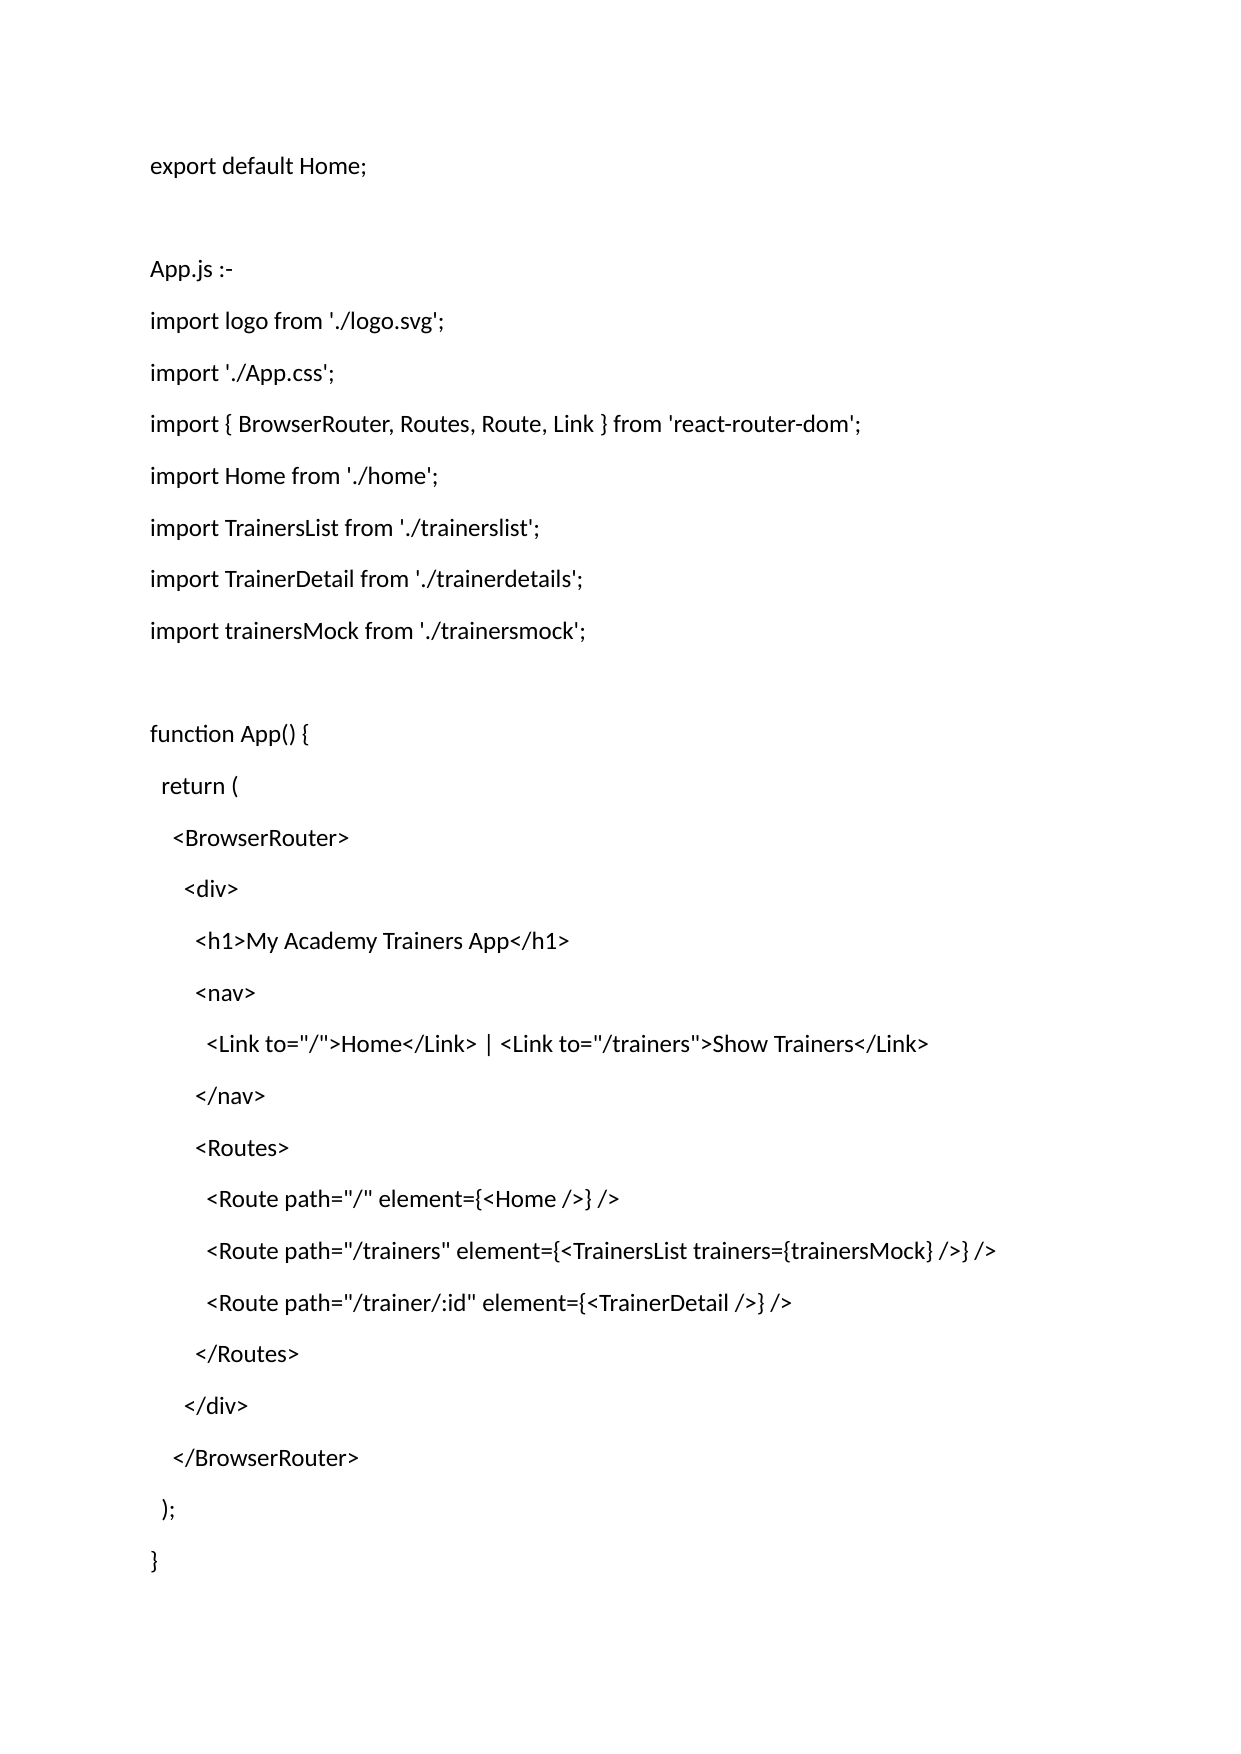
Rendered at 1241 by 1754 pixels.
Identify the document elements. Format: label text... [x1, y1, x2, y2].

text function App() { [150, 718, 1090, 749]
text import trainersMock from './trainersmock'; [150, 615, 1090, 646]
text import { BrowserRouter, Routes, Route, Link } from 'react-router-dom'; [150, 408, 1090, 439]
text <Route path="/trainers" element={<TrainersList trainers={trainersMock} />} /> [150, 1235, 1090, 1266]
text </Routes> [150, 1338, 1090, 1369]
text <Route path="/" element={<Home />} /> [150, 1183, 1090, 1214]
text <Route path="/trainer/:id" element={<TrainerDetail />} /> [150, 1287, 1090, 1317]
text import logo from './logo.svg'; [150, 305, 1090, 336]
text } [150, 1545, 1090, 1576]
text <BrowserRouter> [150, 822, 1090, 852]
text import TrainerDetail from './trainerdetails'; [150, 563, 1090, 594]
text </BrowserRouter> [150, 1442, 1090, 1472]
text <Routes> [150, 1132, 1090, 1162]
text return ( [150, 770, 1090, 801]
text ); [150, 1493, 1090, 1524]
text <div> [150, 873, 1090, 904]
text <nav> [150, 977, 1090, 1007]
text <h1>My Academy Trainers App</h1> [150, 925, 1090, 956]
text <Link to="/">Home</Link> | <Link to="/trainers">Show Trainers</Link> [150, 1028, 1090, 1059]
text </nav> [150, 1080, 1090, 1111]
text export default Home; [150, 150, 1090, 181]
text import Home from './home'; [150, 460, 1090, 491]
text </div> [150, 1390, 1090, 1421]
text App.js :- [150, 253, 1090, 284]
text import TrainersList from './trainerslist'; [150, 512, 1090, 542]
text import './App.css'; [150, 357, 1090, 387]
